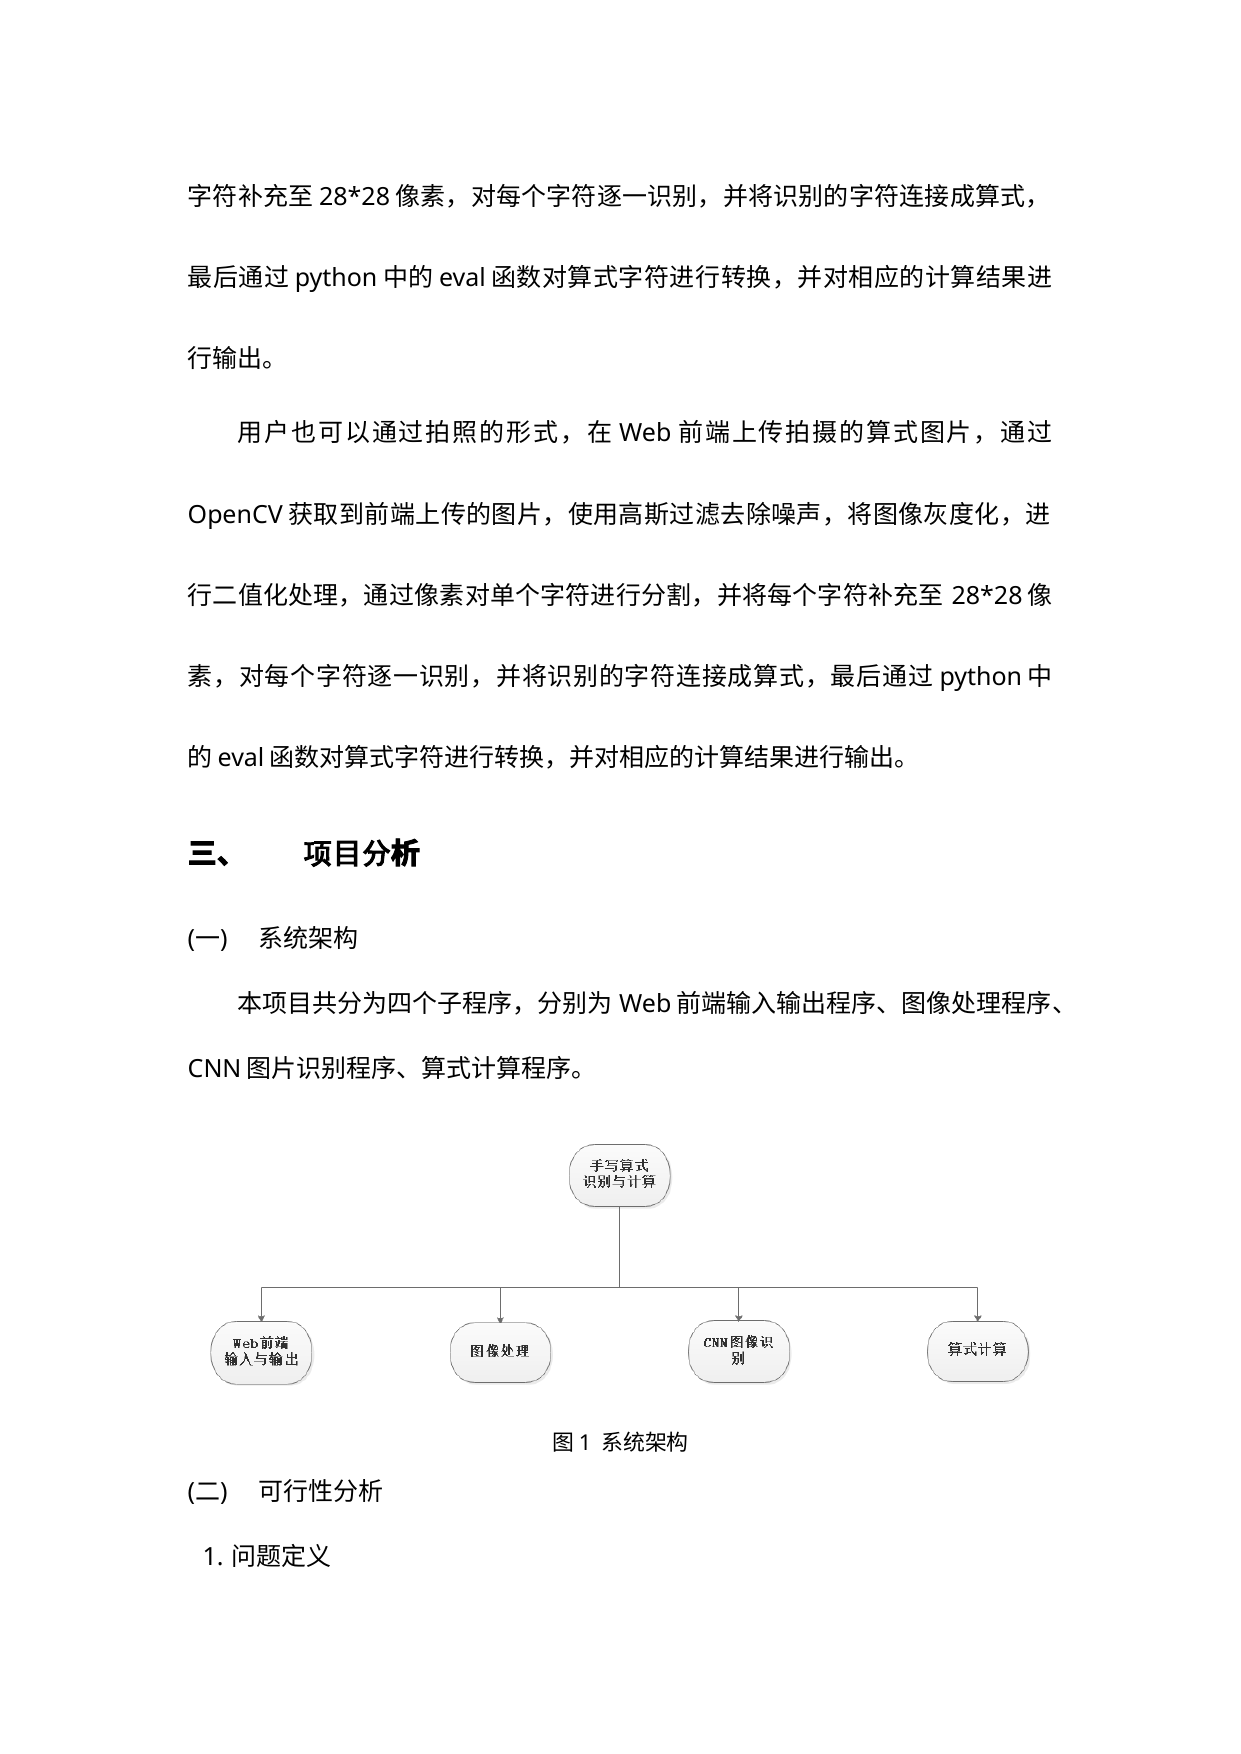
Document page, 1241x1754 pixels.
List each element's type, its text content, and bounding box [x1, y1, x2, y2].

text 图 1 系统架构 [187, 1424, 1053, 1457]
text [187, 162, 1053, 389]
text 用户也可以通过拍照的形式，在Web前端上传拍摄的算式图片，通过OpenCV获取到前端上传的图片，使用高斯过滤去除噪声，将图像灰度化，进行二值化处理，通过像素对单个字符进行分割，并将每个字符补充至28*28像素，对每个字符逐一识别，并将识别的字符连接成算式，最后通过python中的eval函数对算式字符进行转换，并对相应的计算结果进行输出。 [187, 398, 1053, 788]
subtitle 项目分析 [187, 818, 1053, 883]
list 本项目共分为四个子程序，分别为Web前端输入输出程序、图像处理程序、CNN图片识别程序、算式计算程序。 [187, 969, 1053, 1099]
list 问题定义 [202, 1522, 1053, 1587]
picture [187, 1099, 1053, 1423]
list 系统架构 [187, 904, 1053, 969]
list 可行性分析 [187, 1457, 1053, 1522]
